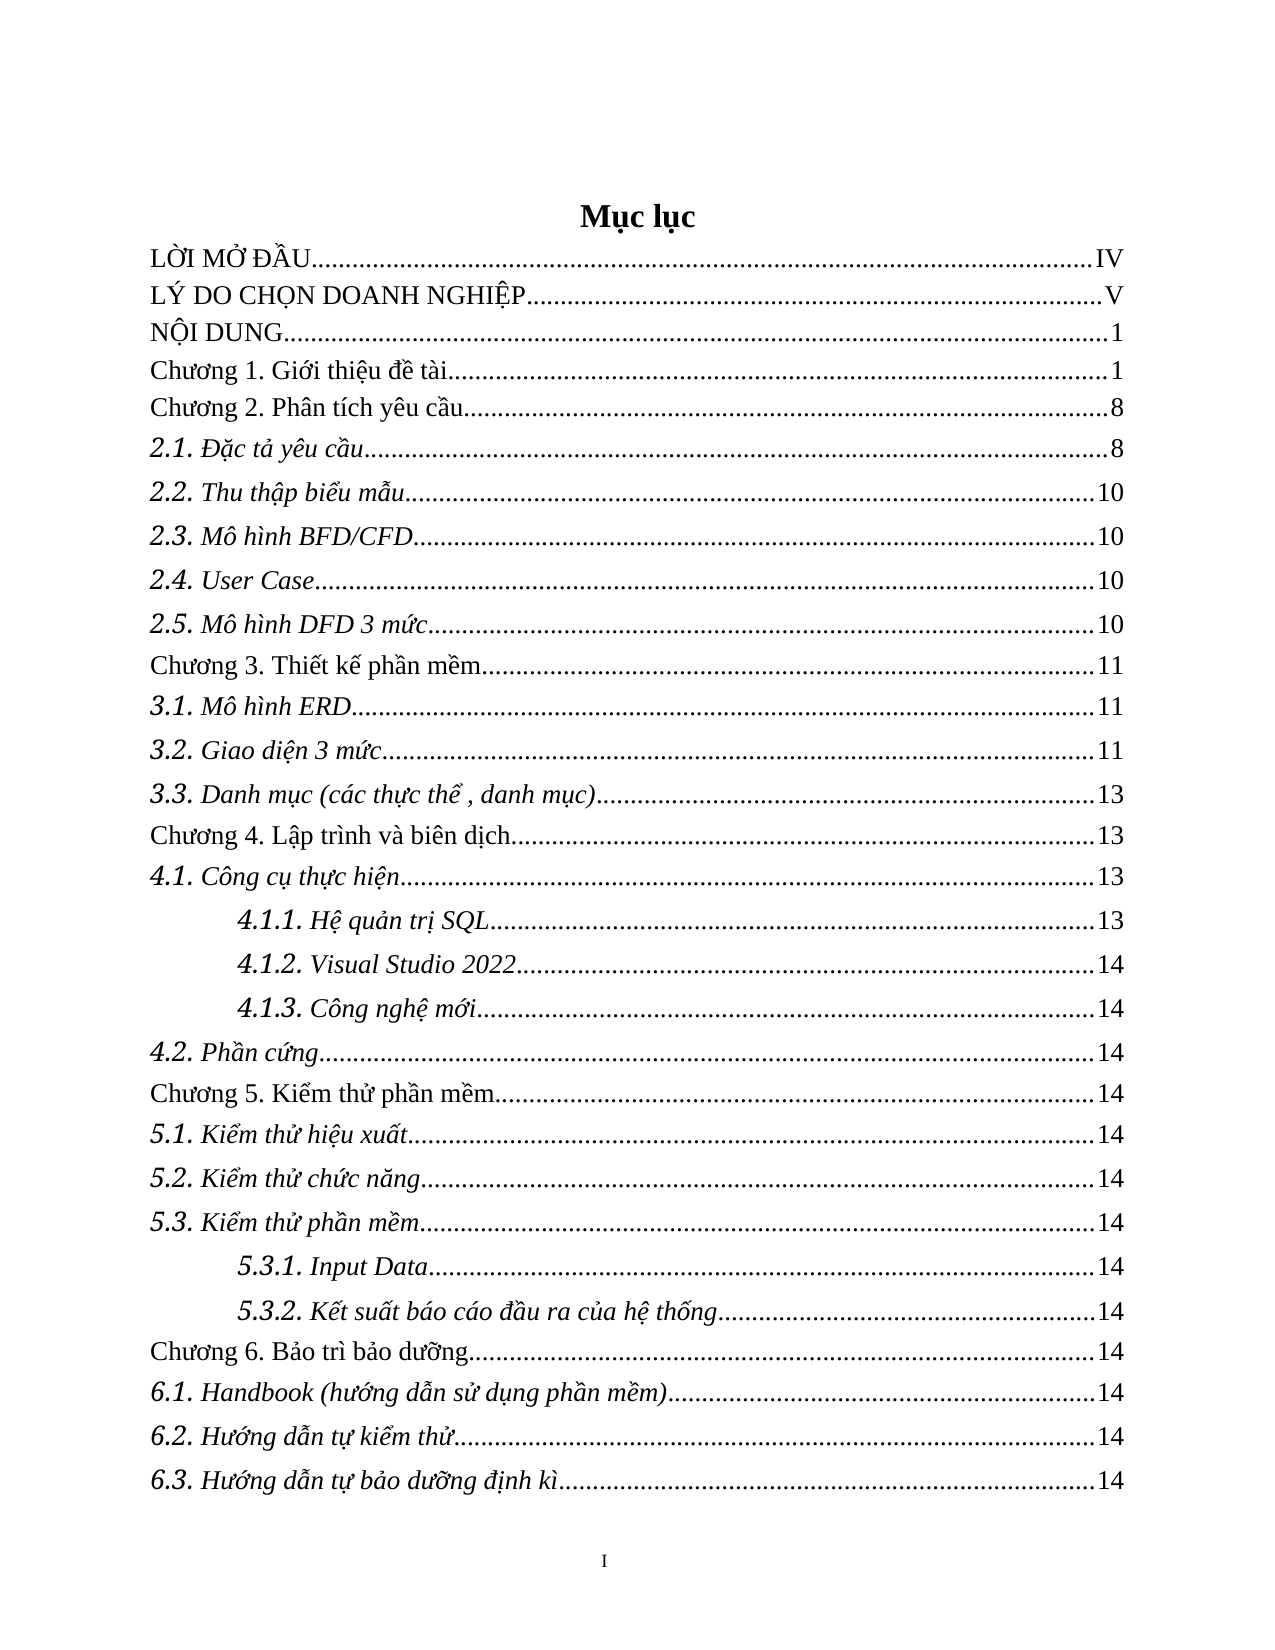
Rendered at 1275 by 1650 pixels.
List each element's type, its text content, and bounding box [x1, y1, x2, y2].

text Chương 2. Phân tích yêu cầu. 8 [150, 391, 1125, 422]
text 6.2. Hướng dẫn tự kiểm thử 14 [150, 1417, 1125, 1453]
text Chương 5. Kiểm thử phần mềm 14 [150, 1077, 1125, 1108]
text 4.1.3. Công nghệ mới 14 [237, 989, 1125, 1026]
text 2.3. Mô hình BFD/CFD 10 [150, 517, 1125, 553]
text 3.3. Danh mục (các thực thể , danh mục) 13 [150, 775, 1125, 812]
text 3.2. Giao diện 3 mức 11 [150, 731, 1125, 767]
text 6.3. Hướng dẫn tự bảo dưỡng định kì 14 [150, 1461, 1125, 1498]
text 6.1. Handbook (hướng dẫn sử dụng phần mềm) 14 [150, 1372, 1125, 1409]
text 3.1. Mô hình ERD 11 [150, 686, 1125, 723]
text 4.1.2. Visual Studio 2022 14 [237, 944, 1125, 981]
text 5.2. Kiểm thử chức năng 14 [150, 1158, 1125, 1195]
text 2.4. User Case 10 [150, 561, 1125, 598]
text 5.1. Kiểm thử hiệu xuất 14 [150, 1114, 1125, 1151]
text Chương 4. Lập trình và biên dịch. 13 [150, 819, 1125, 850]
text 5.3.2. Kết suất báo cáo đầu ra của hệ thống 14 [237, 1291, 1125, 1328]
text 5.3.1. Input Data 14 [237, 1247, 1125, 1284]
text 4.1.1. Hệ quản trị SQL 13 [237, 900, 1125, 937]
text Mục lục [150, 196, 1125, 234]
text Chương 1. Giới thiệu đề tài 1 [150, 354, 1125, 385]
text Chương 3. Thiết kế phần mềm 11 [150, 649, 1125, 680]
text Chương 6. Bảo trì bảo dưỡng 14 [150, 1335, 1125, 1366]
text 4.2. Phần cứng 14 [150, 1033, 1125, 1070]
text 2.2. Thu thập biểu mẫu 10 [150, 472, 1125, 509]
text LỜI MỞ ĐẦU IV [150, 242, 1125, 273]
text 5.3. Kiểm thử phần mềm 14 [150, 1203, 1125, 1239]
text LÝ DO CHỌN DOANH NGHIỆP V [150, 279, 1125, 310]
text 4.1. Công cụ thực hiện 13 [150, 856, 1125, 893]
text 2.1. Đặc tả yêu cầu 8 [150, 428, 1125, 465]
text NỘI DUNG 1 [150, 316, 1125, 348]
text 2.5. Mô hình DFD 3 mức 10 [150, 605, 1125, 642]
